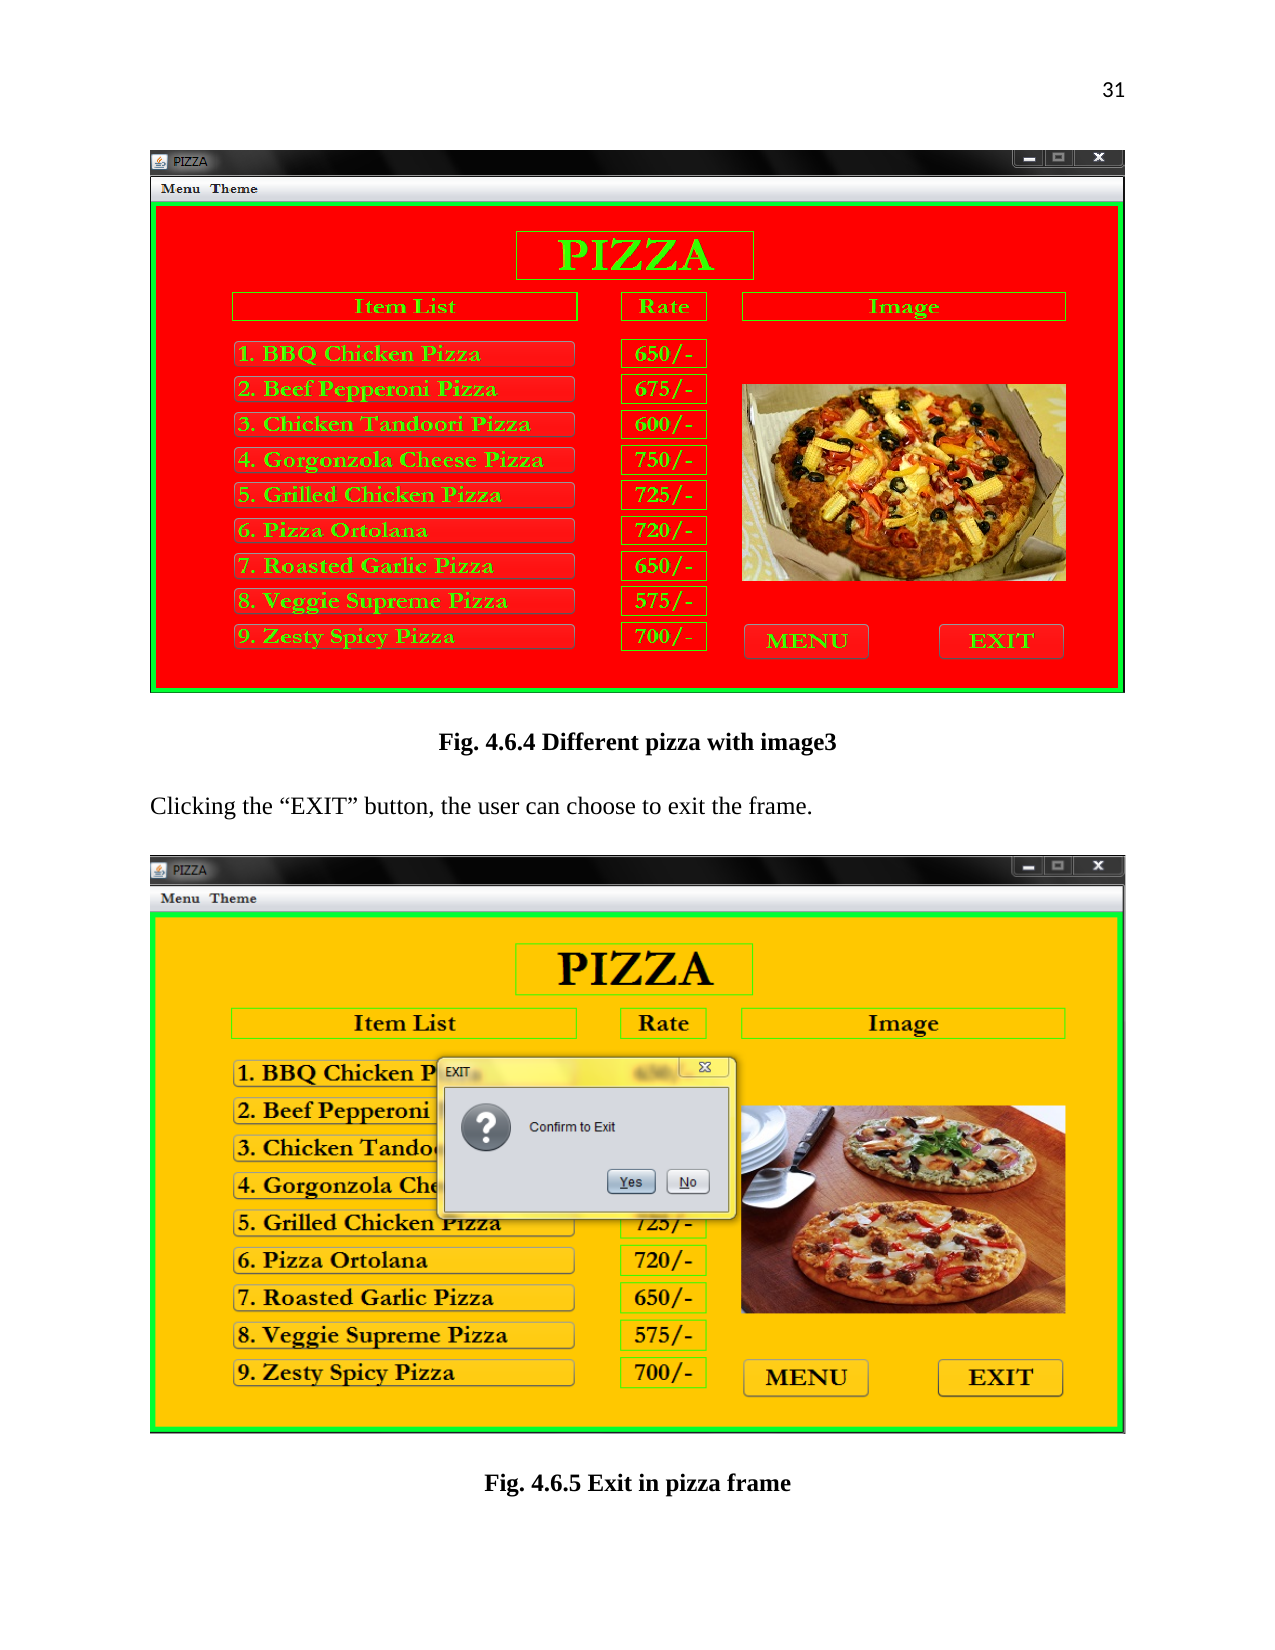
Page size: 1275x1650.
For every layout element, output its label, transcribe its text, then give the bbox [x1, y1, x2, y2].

text Fig. 4.6.5 Exit in pizza frame [150, 1468, 1125, 1497]
picture [150, 150, 1125, 693]
text Fig. 4.6.4 Different pizza with image3 [150, 727, 1125, 756]
picture [150, 855, 1126, 1434]
text Clicking the “EXIT” button, the user can choose to exit the frame. [150, 791, 1125, 820]
